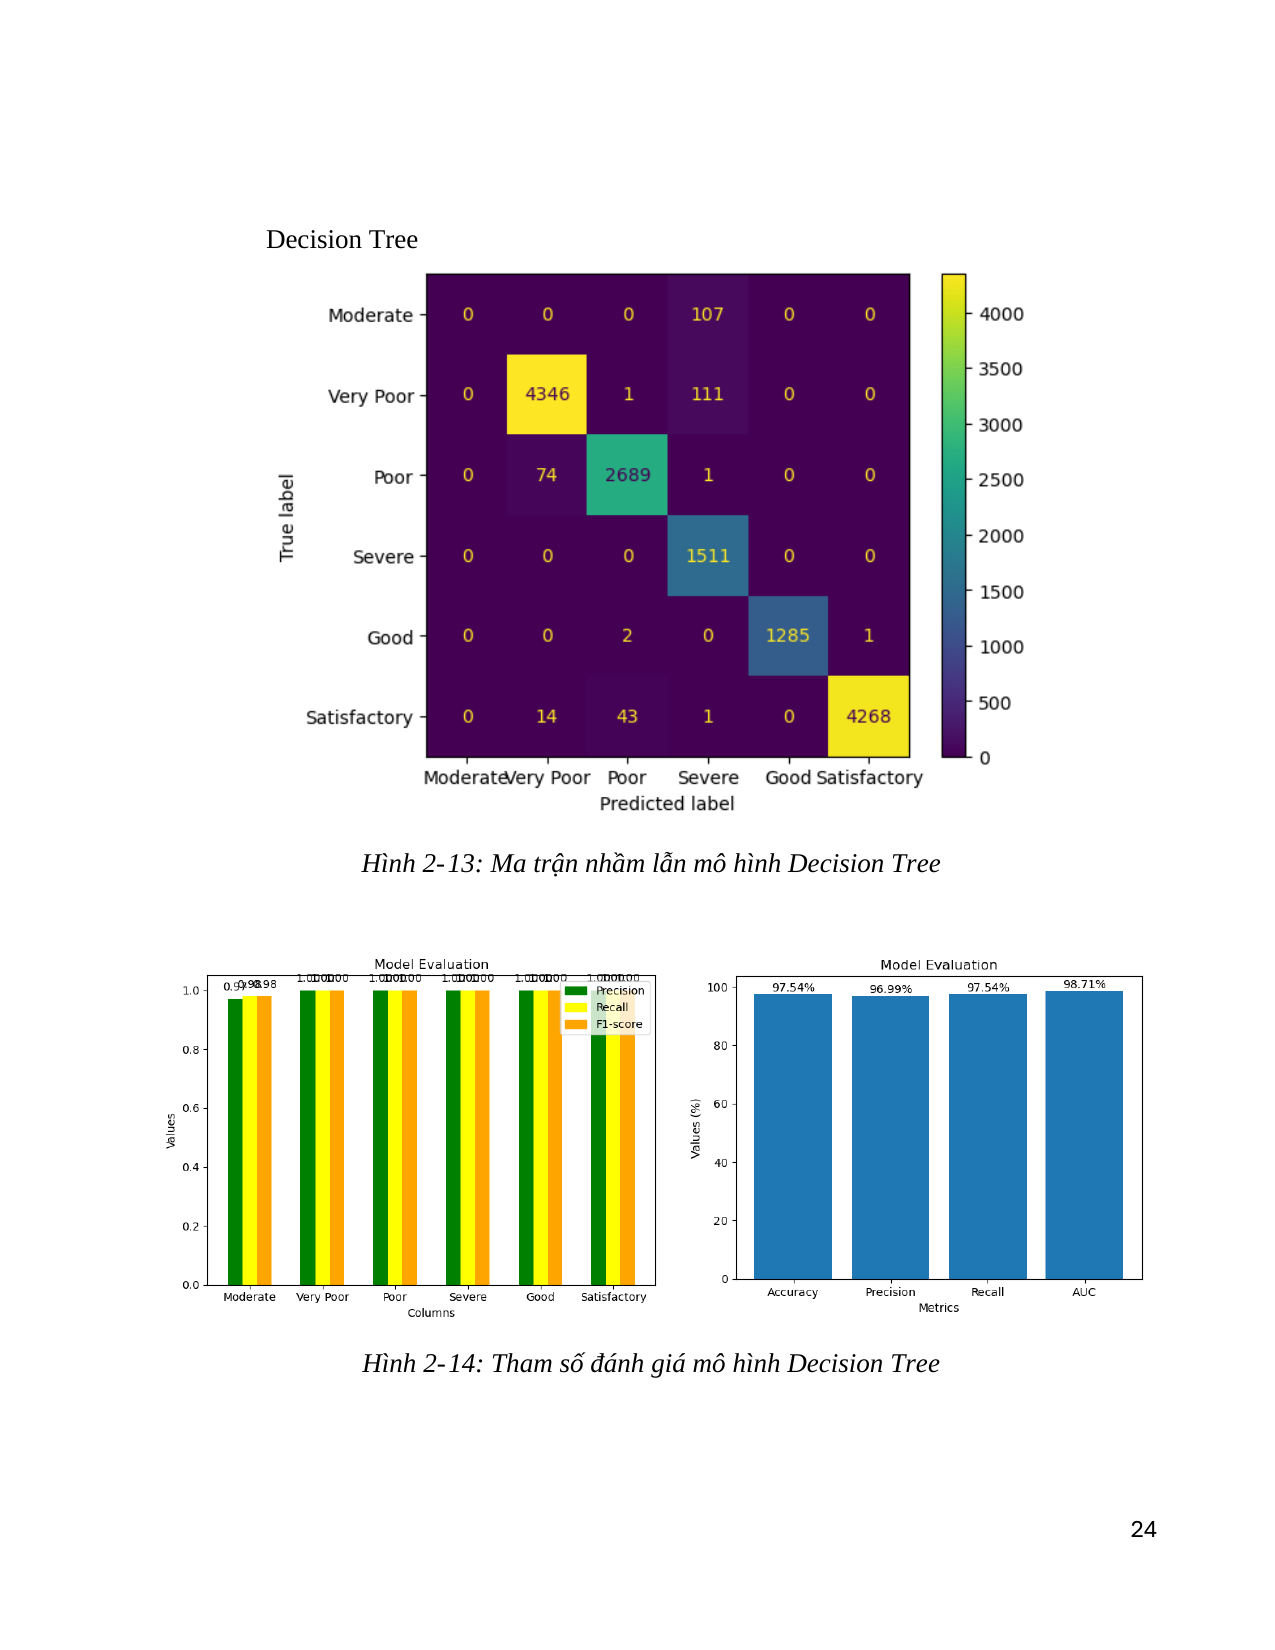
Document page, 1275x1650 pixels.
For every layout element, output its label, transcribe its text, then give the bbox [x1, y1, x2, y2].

table_cell [148, 951, 671, 1347]
picture [158, 951, 663, 1327]
picture [267, 262, 1037, 826]
picture [682, 951, 1149, 1322]
subtitle Decision Tree [236, 223, 1157, 254]
table_cell [671, 951, 1157, 1347]
